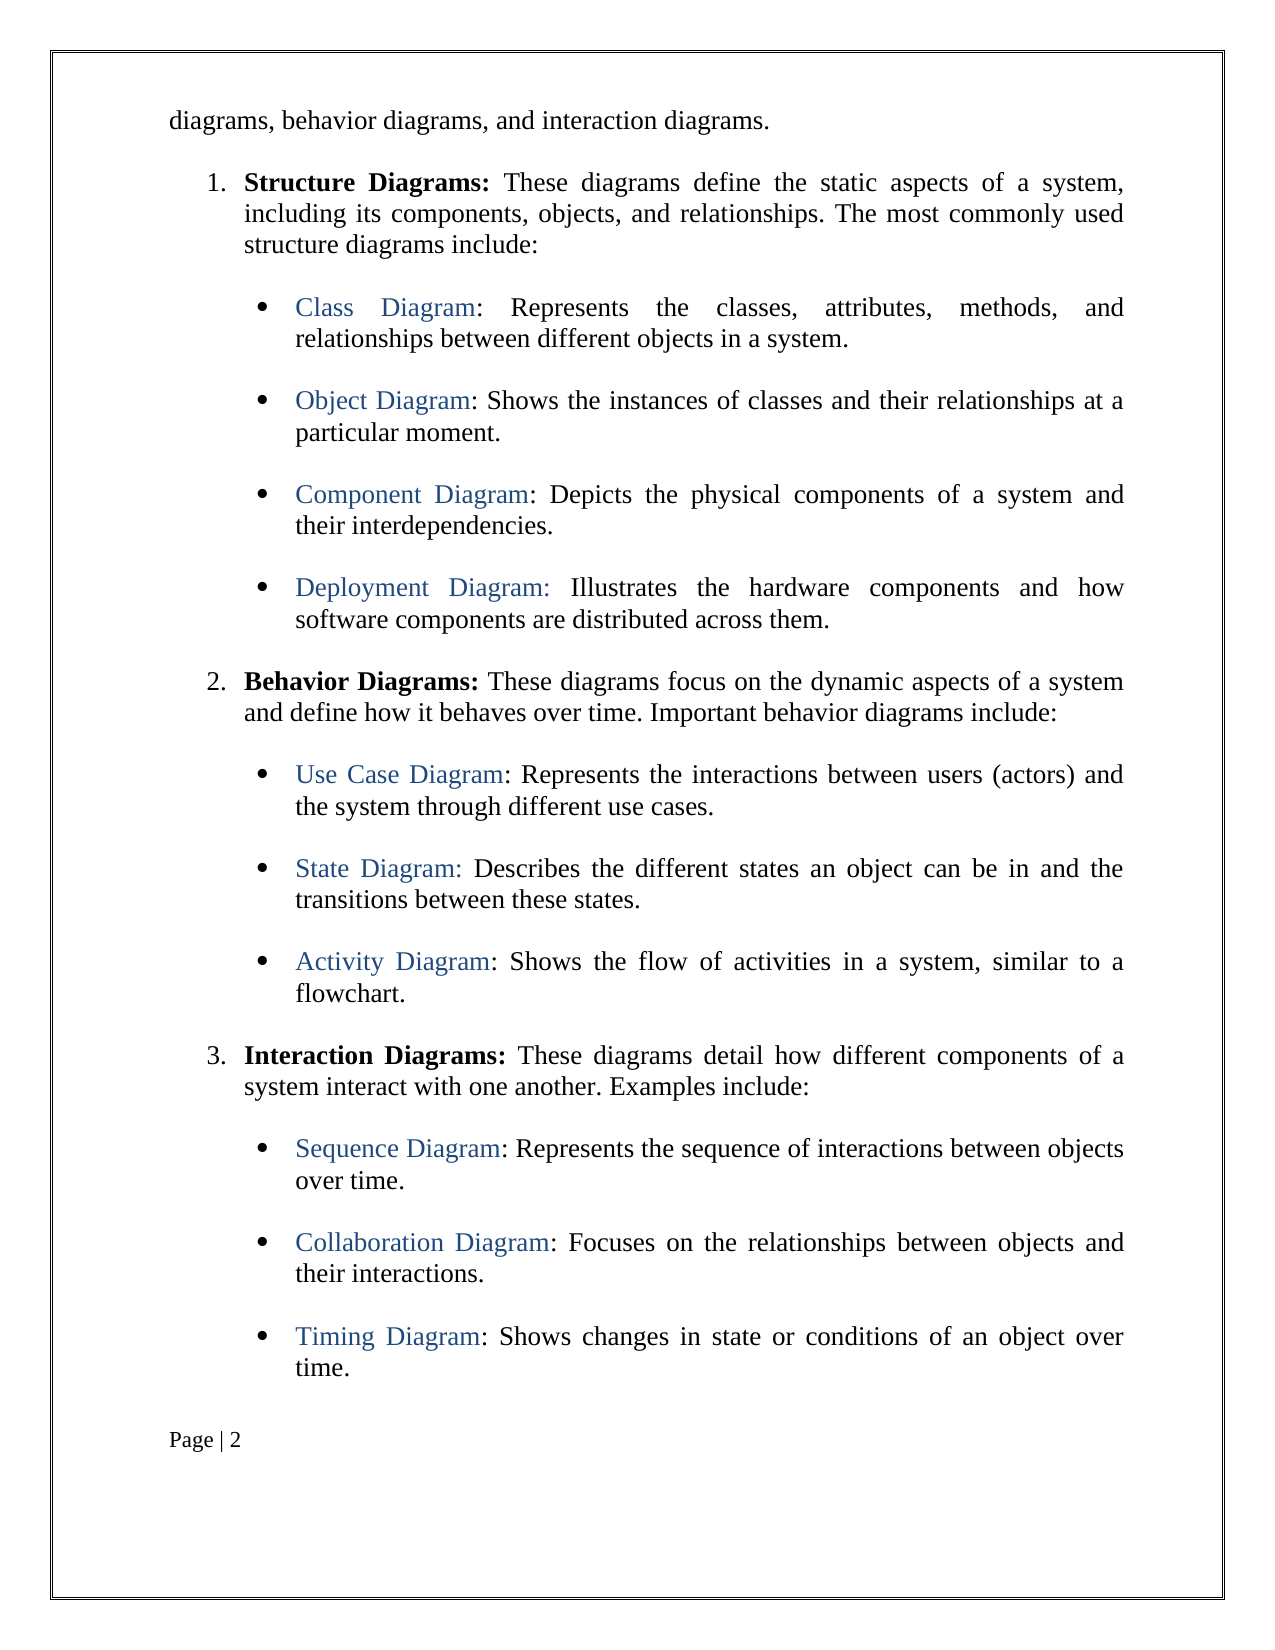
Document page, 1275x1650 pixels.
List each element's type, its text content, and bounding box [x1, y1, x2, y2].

subtitle Activity Diagram: Shows the flow of activities in a system, similar to a flowchart. [258, 946, 1125, 1008]
subtitle Collaboration Diagram: Focuses on the relationships between objects and their interactions. [258, 1226, 1125, 1288]
subtitle Object Diagram: Shows the instances of classes and their relationships at a particular moment. [258, 384, 1125, 447]
subtitle Behavior Diagrams: These diagrams focus on the dynamic aspects of a system and define how it behaves over time. Important behavior diagrams include: [206, 665, 1125, 727]
subtitle Sequence Diagram: Represents the sequence of interactions between objects over time. [258, 1132, 1125, 1195]
subtitle Deployment Diagram: Illustrates the hardware components and how software components are distributed across them. [258, 571, 1125, 634]
subtitle Use Case Diagram: Represents the interactions between users (actors) and the system through different use cases. [258, 758, 1125, 821]
subtitle State Diagram: Describes the different states an object can be in and the transitions between these states. [258, 852, 1125, 914]
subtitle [169, 104, 1125, 135]
subtitle Interaction Diagrams: These diagrams detail how different components of a system interact with one another. Examples include: [206, 1039, 1125, 1101]
subtitle Structure Diagrams: These diagrams define the static aspects of a system, including its components, objects, and relationships. The most commonly used structure diagrams include: [206, 166, 1125, 260]
subtitle Timing Diagram: Shows changes in state or conditions of an object over time. [258, 1319, 1125, 1382]
subtitle Component Diagram: Depicts the physical components of a system and their interdependencies. [258, 478, 1125, 540]
subtitle Class Diagram: Represents the classes, attributes, methods, and relationships between different objects in a system. [258, 291, 1125, 353]
